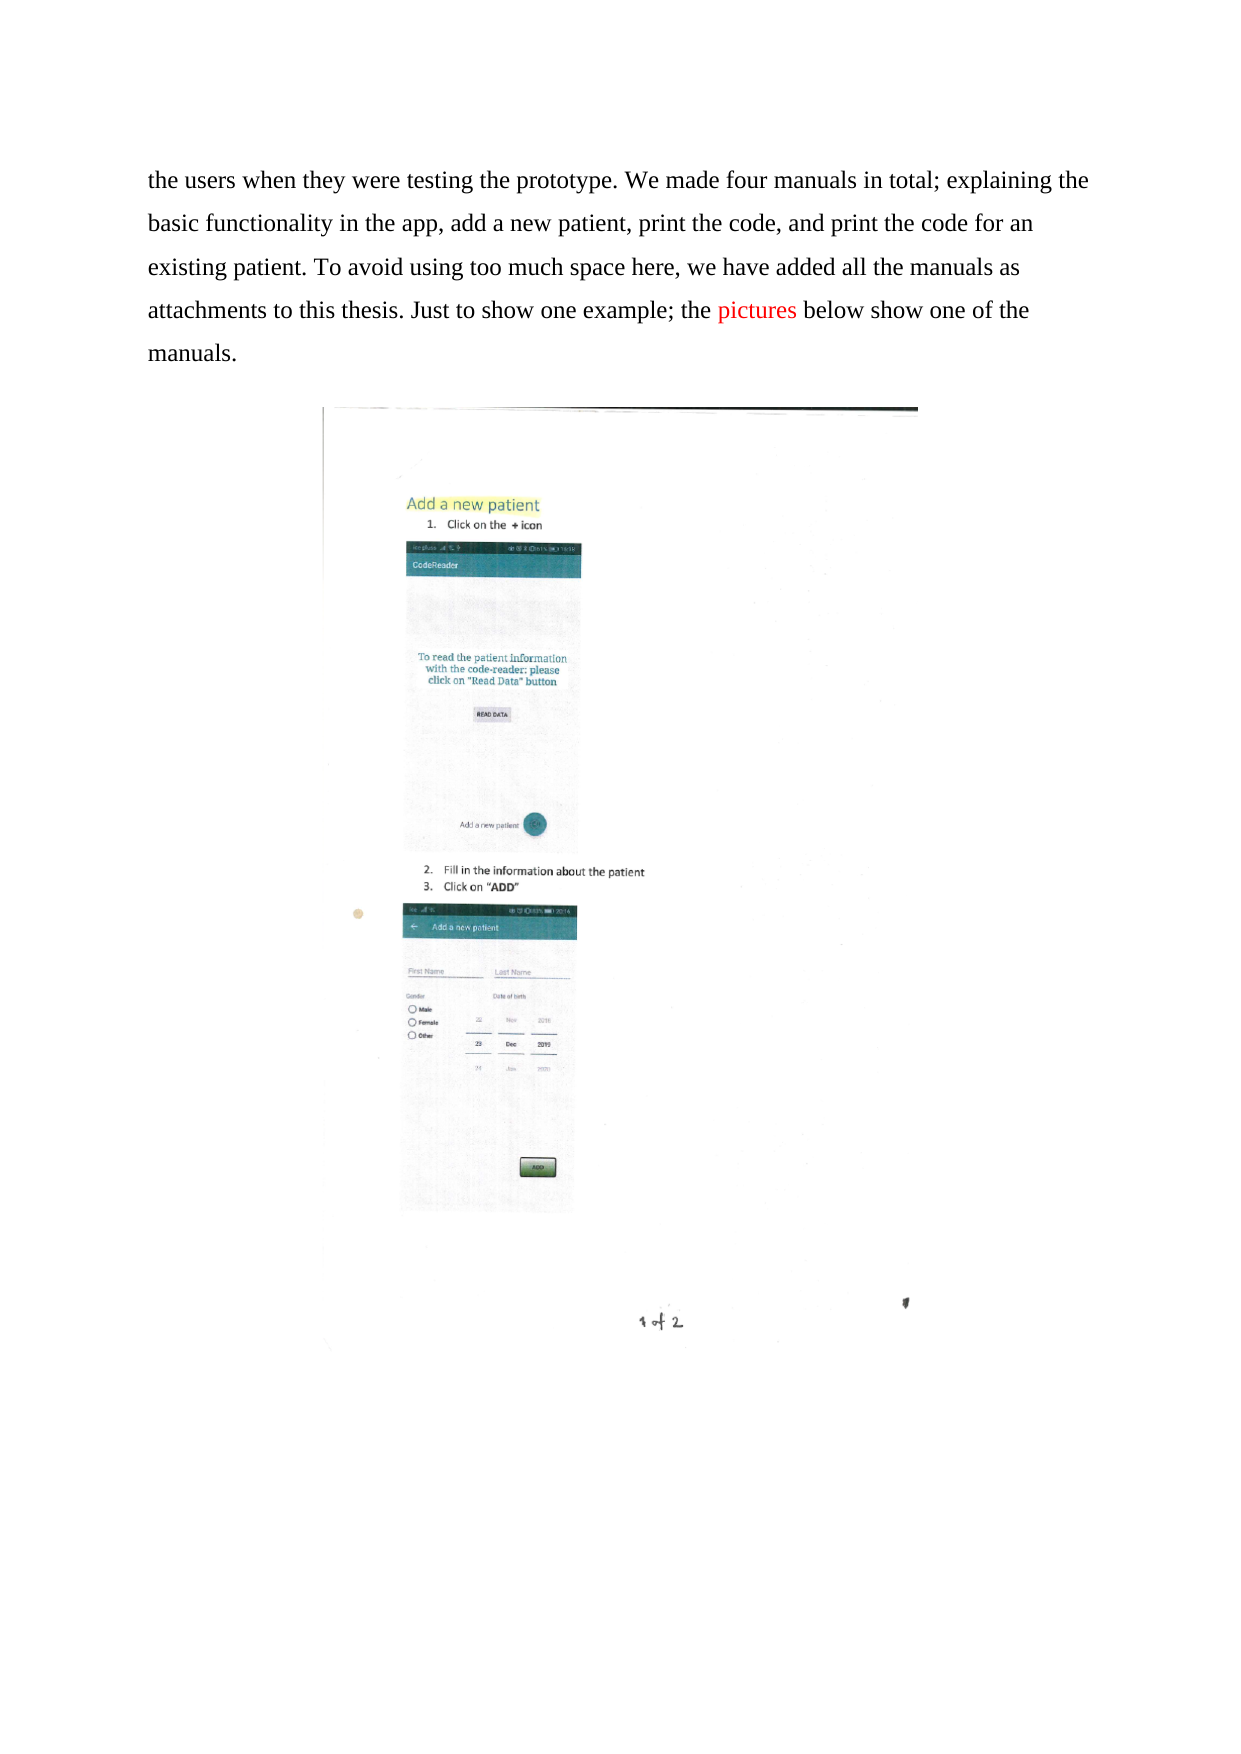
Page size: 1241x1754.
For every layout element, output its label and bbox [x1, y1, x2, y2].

text [148, 165, 1092, 367]
picture [323, 408, 918, 1351]
